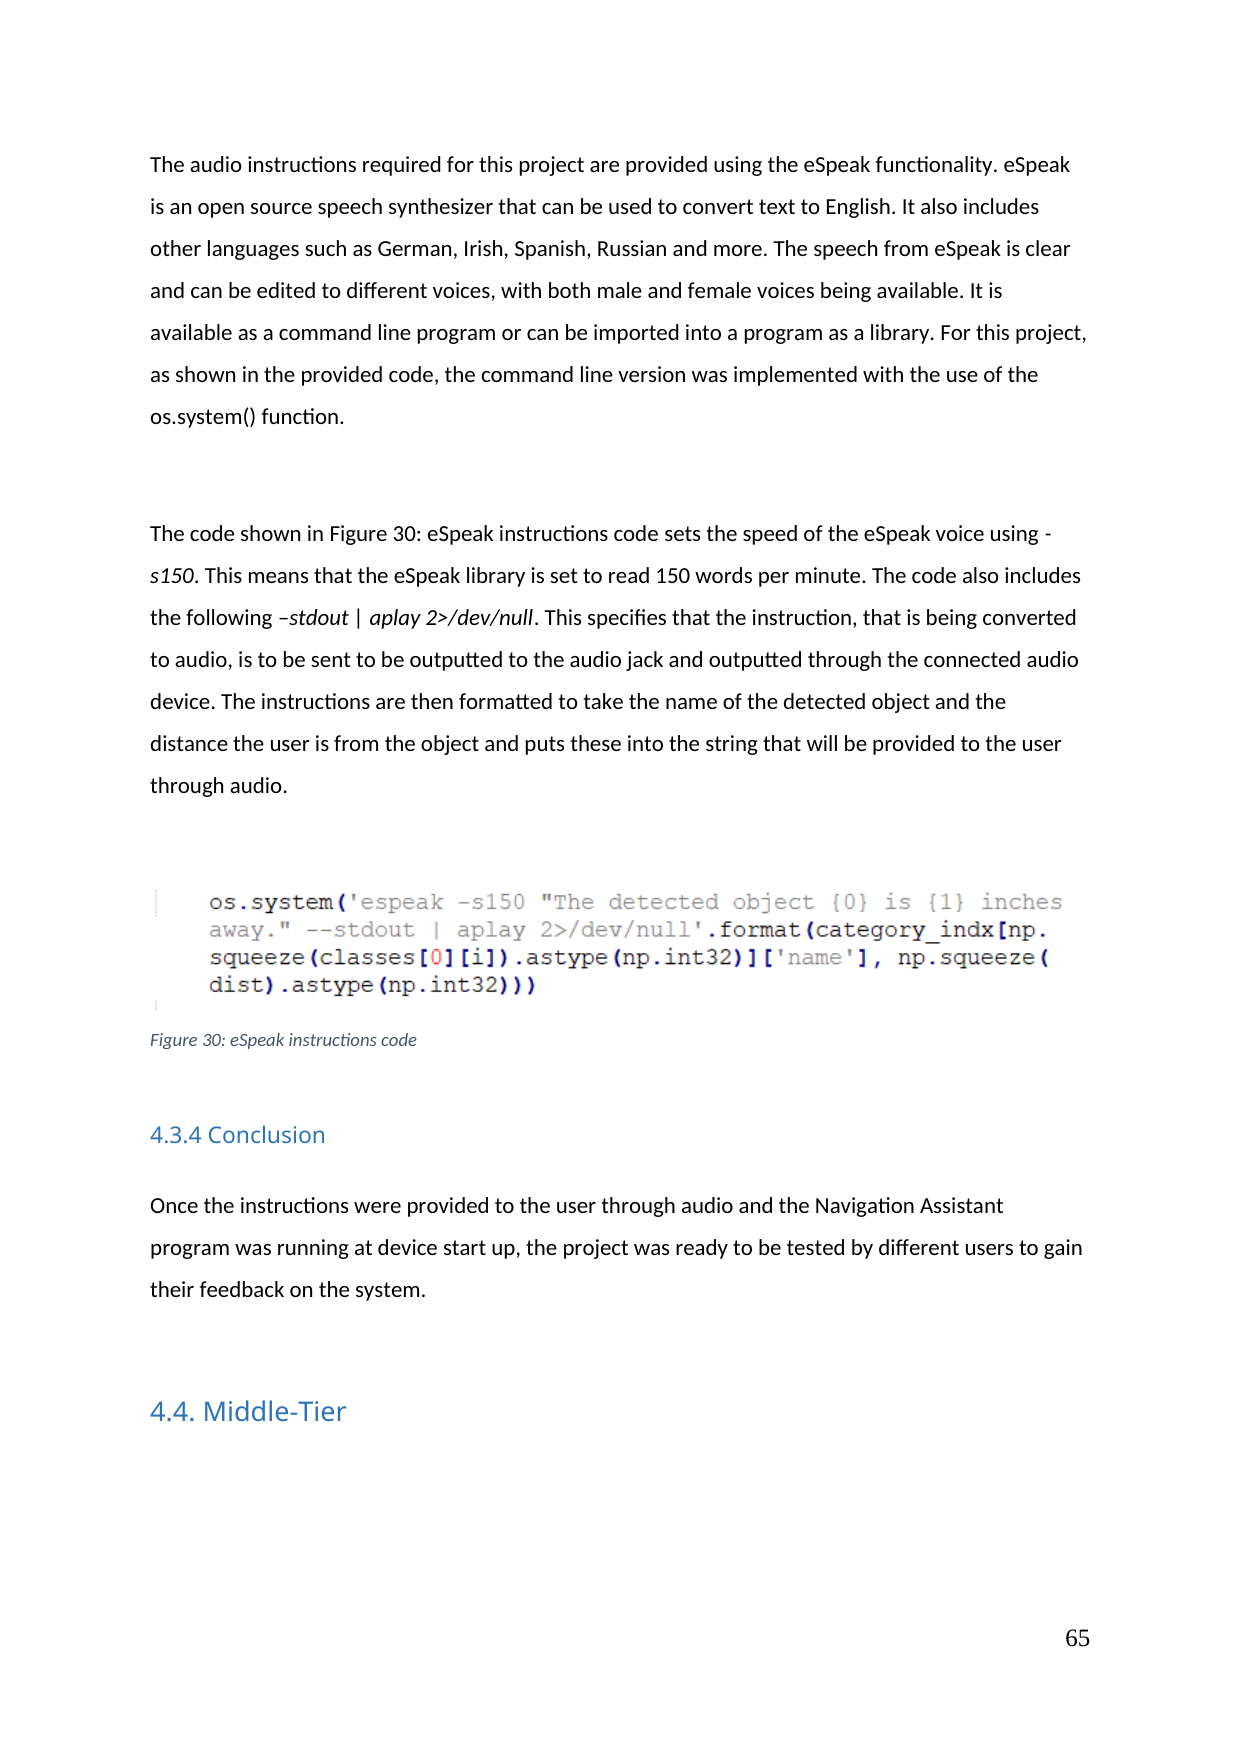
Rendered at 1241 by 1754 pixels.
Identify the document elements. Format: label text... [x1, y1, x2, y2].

subtitle 4.4. Middle-Tier [150, 1392, 1090, 1429]
text The code shown in Figure 30 sets the speed of the eSpeak voice using -s150. This means that the eSpeak library is set to read 150 words per minute. The code also includes the following –stdout | aplay 2>/dev/null. This specifies that the instruction, that is being converted to audio, is to be sent to be outputted to the audio jack and outputted through the connected audio device. The instructions are then formatted to take the name of the detected object and the distance the user is from the object and puts these into the string that will be provided to the user through audio. [150, 519, 1090, 799]
picture [150, 888, 1091, 1010]
subtitle 4.3.4 Conclusion [150, 1119, 1090, 1150]
text Once the instructions were provided to the user through audio and the Navigation Assistant program was running at device start up, the project was ready to be tested by different users to gain their feedback on the system. [150, 1191, 1090, 1303]
text The audio instructions required for this project are provided using the eSpeak functionality. eSpeak is an open source speech synthesizer that can be used to convert text to English. It also includes other languages such as German, Irish, Spanish, Russian and more. The speech from eSpeak is clear and can be edited to different voices, with both male and female voices being available. It is available as a command line program or can be imported into a program as a library. For this project, as shown in the provided code, the command line version was implemented with the use of the os.system() function. [150, 150, 1090, 430]
